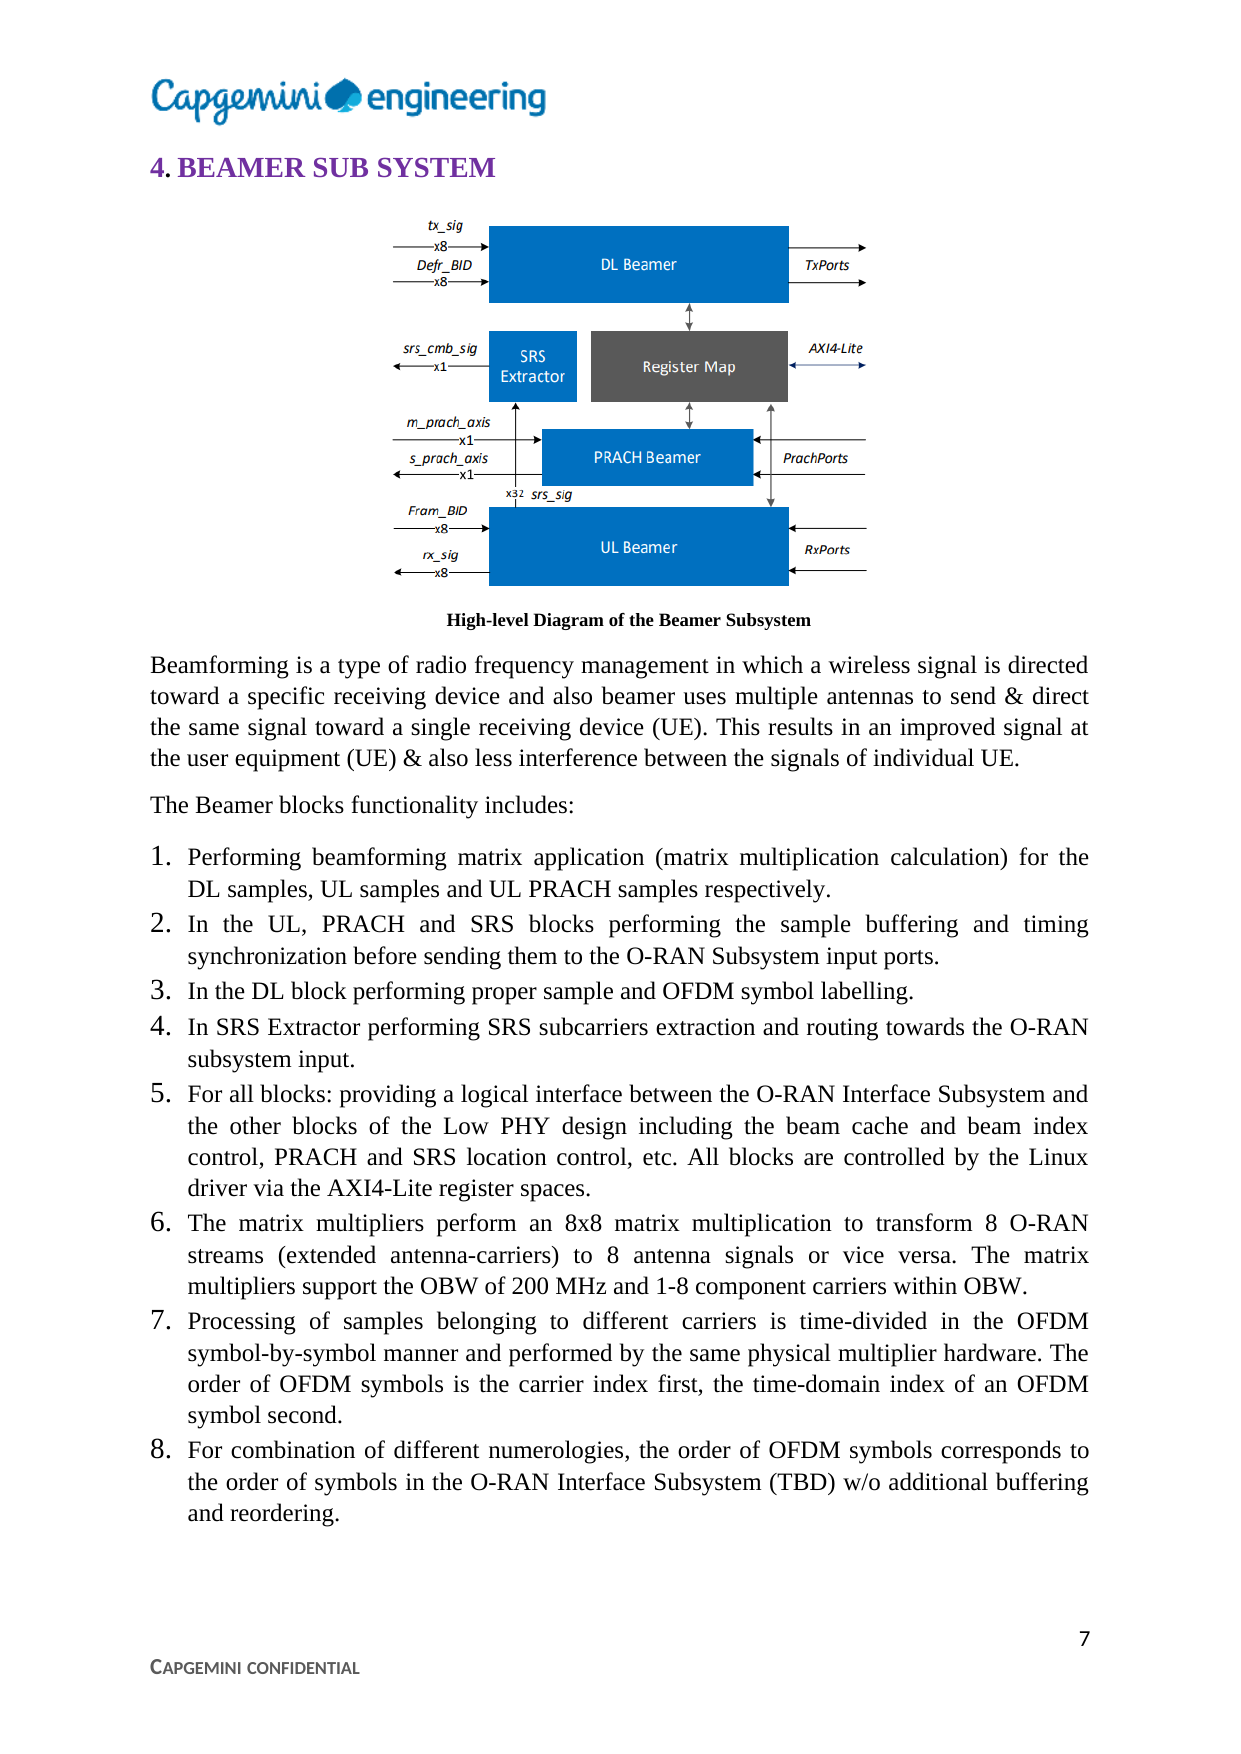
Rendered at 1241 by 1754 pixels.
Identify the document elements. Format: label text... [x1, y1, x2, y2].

text High-level Diagram of the Beamer Subsystem [150, 609, 1090, 631]
picture [150, 73, 555, 135]
text Beamforming is a type of radio frequency management in which a wireless signal is directed toward a specific receiving device and also beamer uses multiple antennas to send & direct the same signal toward a single receiving device (UE). This results in an improved signal at the user equipment (UE) & also less interference between the signals of individual UE. [150, 650, 1090, 772]
text 4. BEAMER SUB SYSTEM [150, 150, 1090, 183]
list In SRS Extractor performing SRS subcarriers extraction and routing towards the O-RAN subsystem input. [150, 1008, 1090, 1073]
list Performing beamforming matrix application (matrix multiplication calculation) for the DL samples, UL samples and UL PRACH samples respectively. [150, 838, 1090, 903]
list Processing of samples belonging to different carriers is time-divided in the OFDM symbol-by-symbol manner and performed by the same physical multiplier hardware. The order of OFDM symbols is the carrier index first, the time-domain index of an OFDM symbol second. [150, 1302, 1090, 1429]
list In the DL block performing proper sample and OFDM symbol labelling. [150, 972, 1090, 1006]
list For combination of different numerologies, the order of OFDM symbols corresponds to the order of symbols in the O-RAN Interface Subsystem (TBD) w/o additional buffering and reordering. [150, 1431, 1090, 1527]
list In the UL, PRACH and SRS blocks performing the sample buffering and timing synchronization before sending them to the O-RAN Subsystem input ports. [150, 905, 1090, 970]
picture [356, 202, 949, 591]
list The matrix multipliers perform an 8x8 matrix multiplication to transform 8 O-RAN streams (extended antenna-carriers) to 8 antenna signals or vice versa. The matrix multipliers support the OBW of 200 MHz and 1-8 component carriers within OBW. [150, 1204, 1090, 1300]
text The Beamer blocks functionality includes: [150, 791, 1090, 819]
list For all blocks: providing a logical interface between the O-RAN Interface Subsystem and the other blocks of the Low PHY design including the beam cache and beam index control, PRACH and SRS location control, etc. All blocks are controlled by the Linux driver via the AXI4-Lite register spaces. [150, 1075, 1090, 1202]
